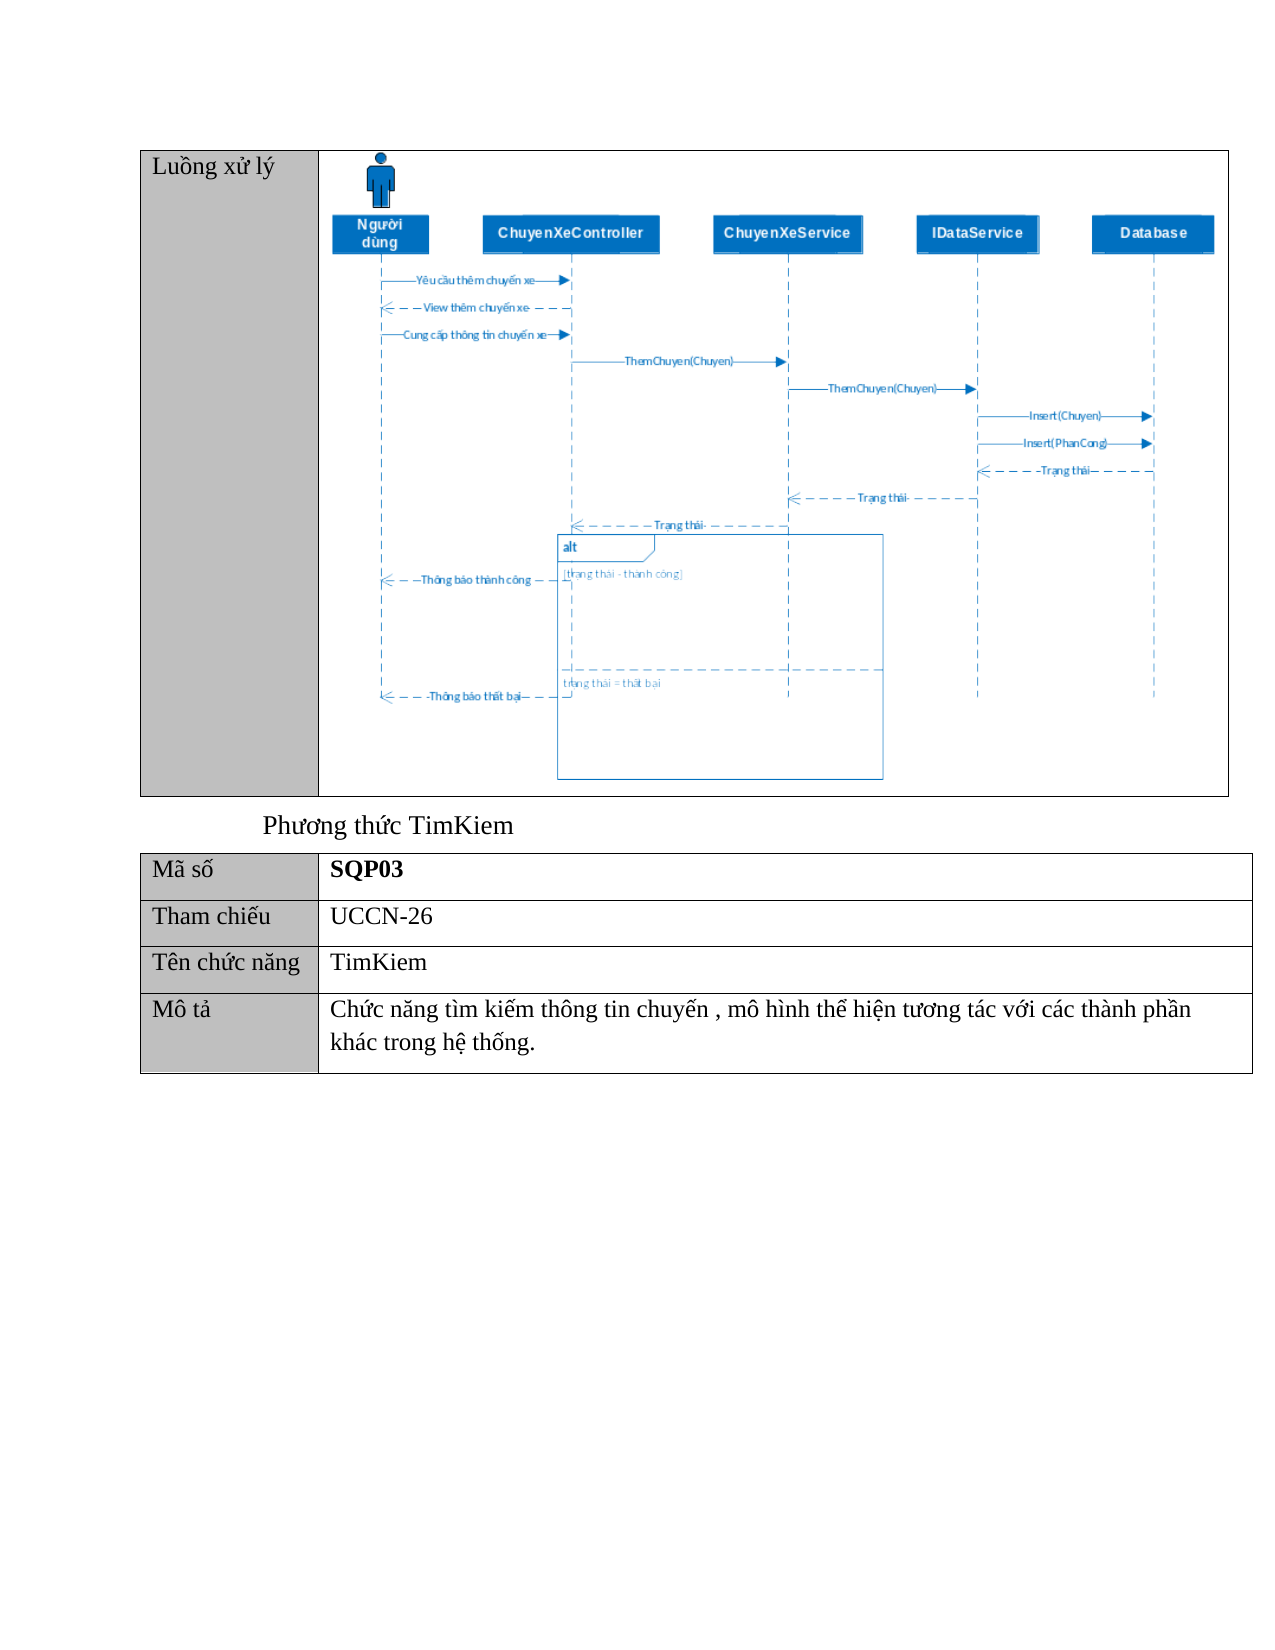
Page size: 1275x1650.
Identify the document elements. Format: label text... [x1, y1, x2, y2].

list Phương thức TimKiem [262, 809, 1125, 841]
table_cell TimKiem [319, 947, 1252, 993]
table_cell Mô tả [141, 994, 318, 1072]
table_cell Luồng xử lý [141, 151, 318, 796]
table_cell Tên chức năng [141, 947, 318, 993]
table_cell Chức năng tìm kiếm thông tin chuyến , mô hình thể hiện tương tác với các thành phần khác trong hệ thống. [319, 994, 1252, 1072]
table_cell UCCN-26 [319, 901, 1252, 946]
table_cell Tham chiếu [141, 901, 318, 946]
table_header Mã số [141, 854, 318, 900]
table_header SQP03 [319, 854, 1252, 900]
table_cell [319, 151, 1228, 796]
